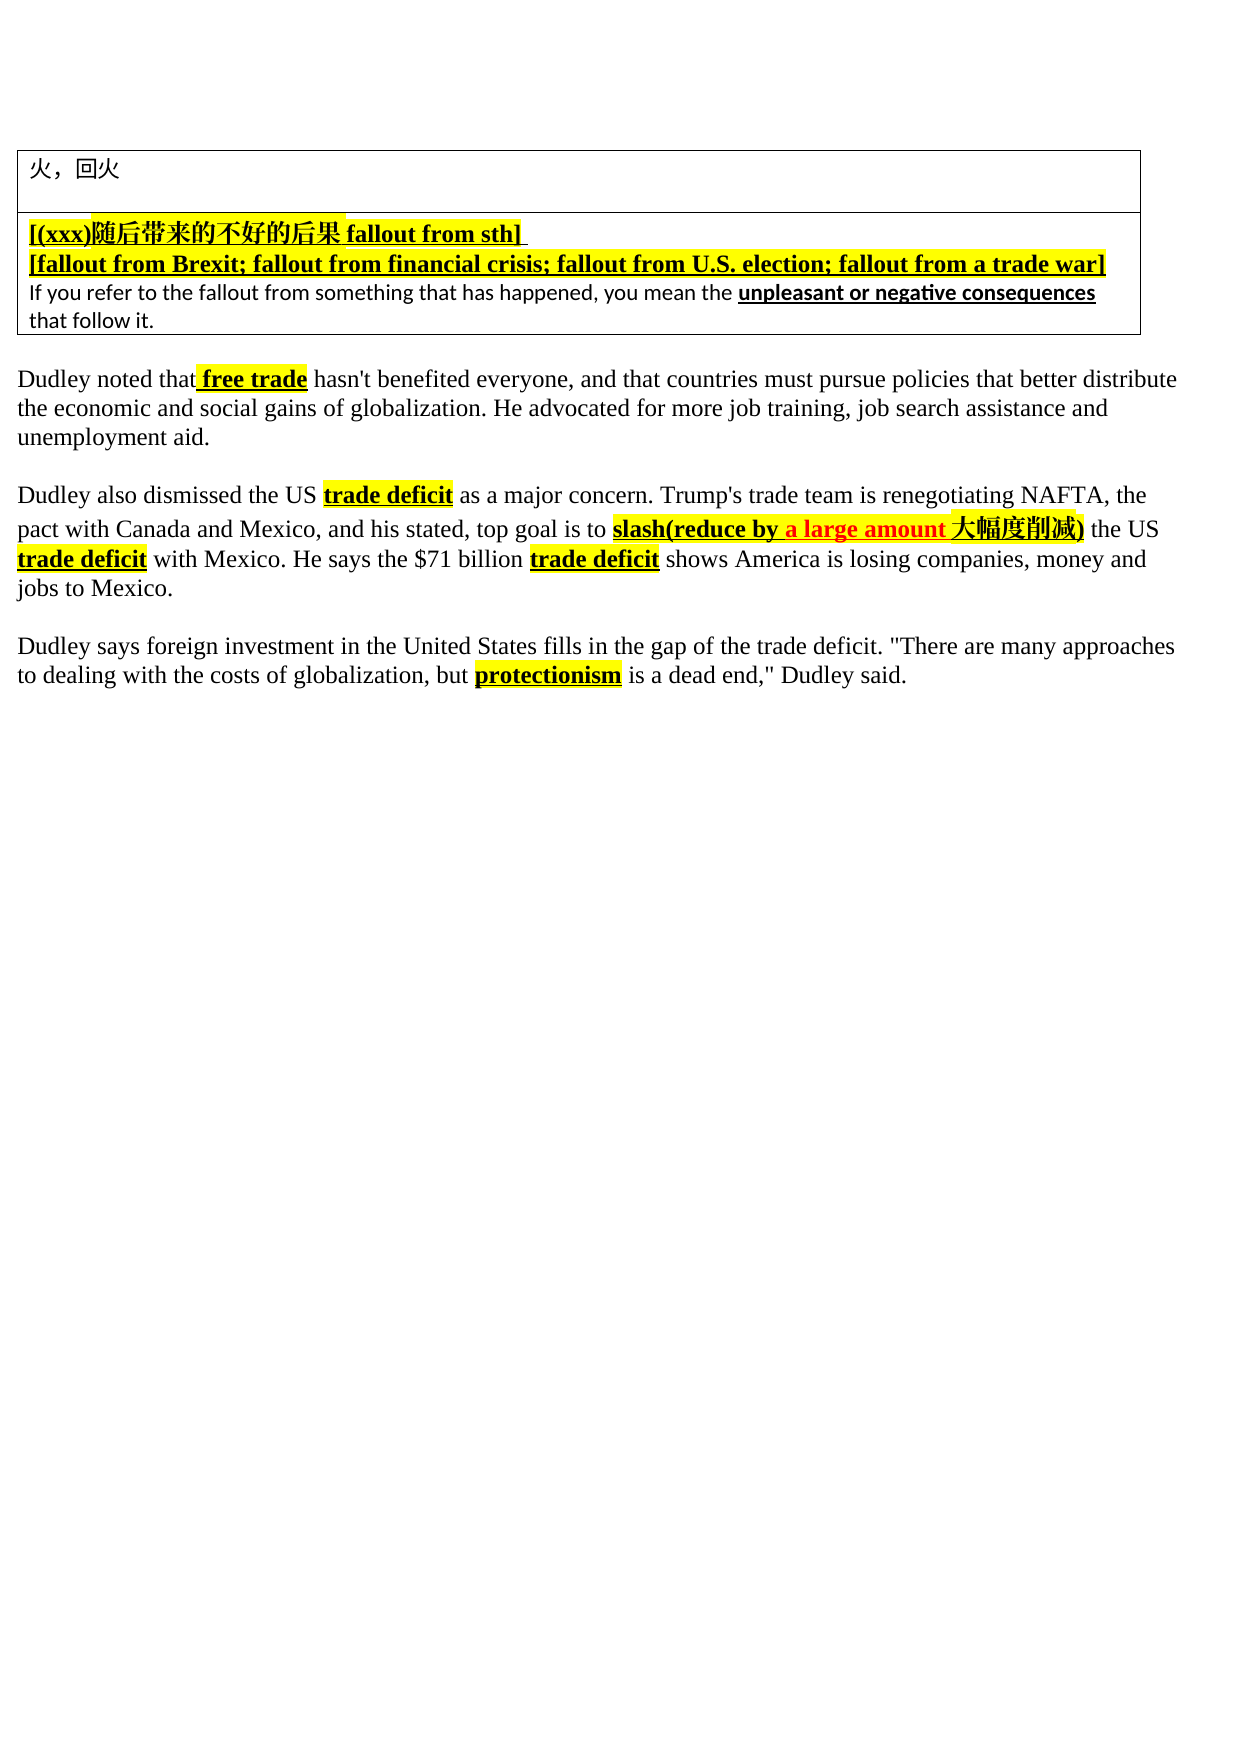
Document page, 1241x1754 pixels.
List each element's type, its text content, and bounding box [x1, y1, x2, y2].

text Dudley also dismissed the US trade deficit as a major concern. Trump's trade team is renegotiating NAFTA, the pact with Canada and Mexico, and his stated, top goal is to slash(reduce by a large amount大幅度削减) the US trade deficit with Mexico. He says the $71 billion trade deficit shows America is losing companies, money and jobs to Mexico. [17, 480, 1181, 602]
text Dudley noted that free trade hasn't benefited everyone, and that countries must pursue policies that better distribute the economic and social gains of globalization. He advocated for more job training, job search assistance and unemployment aid. [17, 364, 1181, 451]
table_cell [(xxx)随后带来的不好的后果fallout from sth] [fallout from Brexit; fallout from financial crisis; fallout from U.S. election; fallout from a trade war] If you refer to the fallout from something that has happened, you mean the unpleasant or negative consequences that follow it. [18, 213, 1140, 334]
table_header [18, 151, 1140, 212]
text Dudley says foreign investment in the United States fills in the gap of the trade deficit. "There are many approaches to dealing with the costs of globalization, but protectionism is a dead end," Dudley said. [17, 631, 1181, 688]
